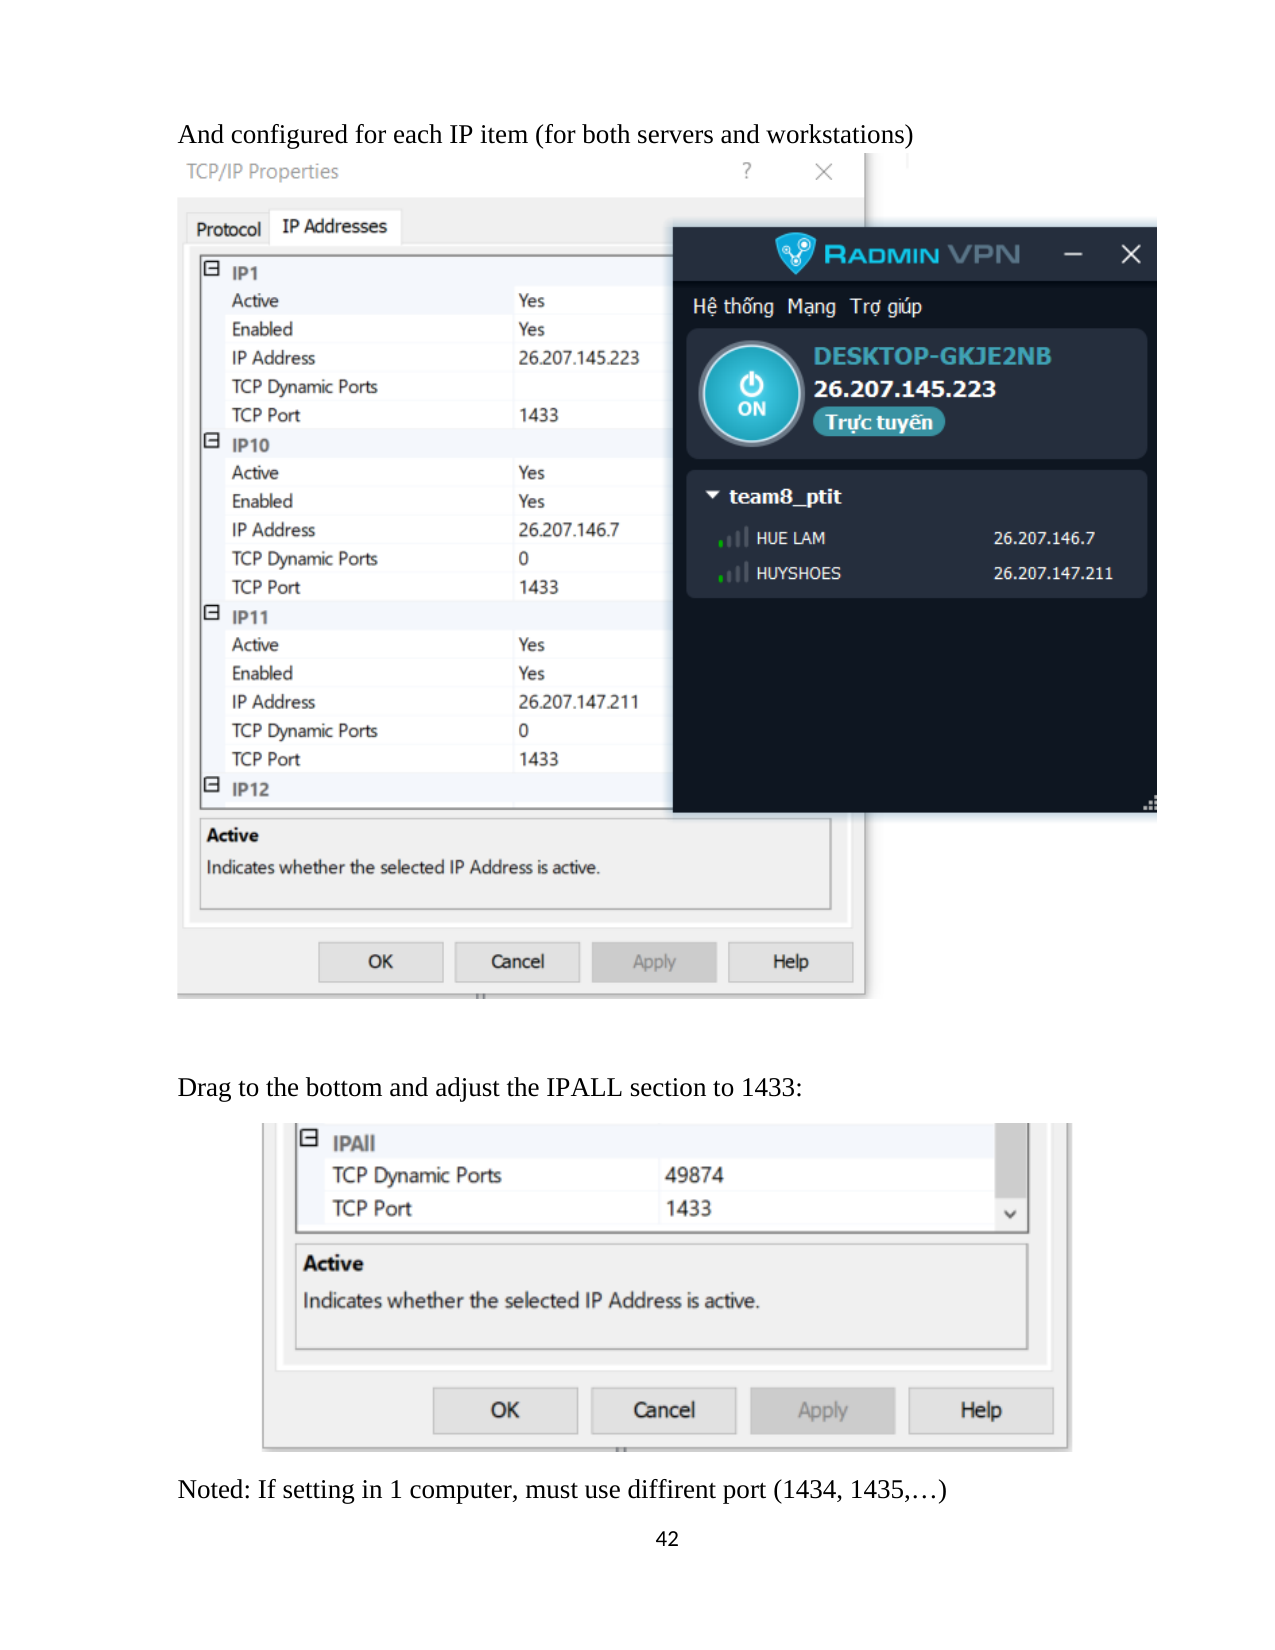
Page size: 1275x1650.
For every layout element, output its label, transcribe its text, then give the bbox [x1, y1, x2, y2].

picture [177, 153, 1157, 999]
text And configured for each IP item (for both servers and workstations) [177, 118, 1157, 153]
picture [261, 1123, 1073, 1452]
text Noted: If setting in 1 computer, must use diffirent port (1434, 1435,…) [177, 1473, 1157, 1504]
text Drag to the bottom and adjust the IPALL section to 1433: [177, 1072, 1157, 1103]
